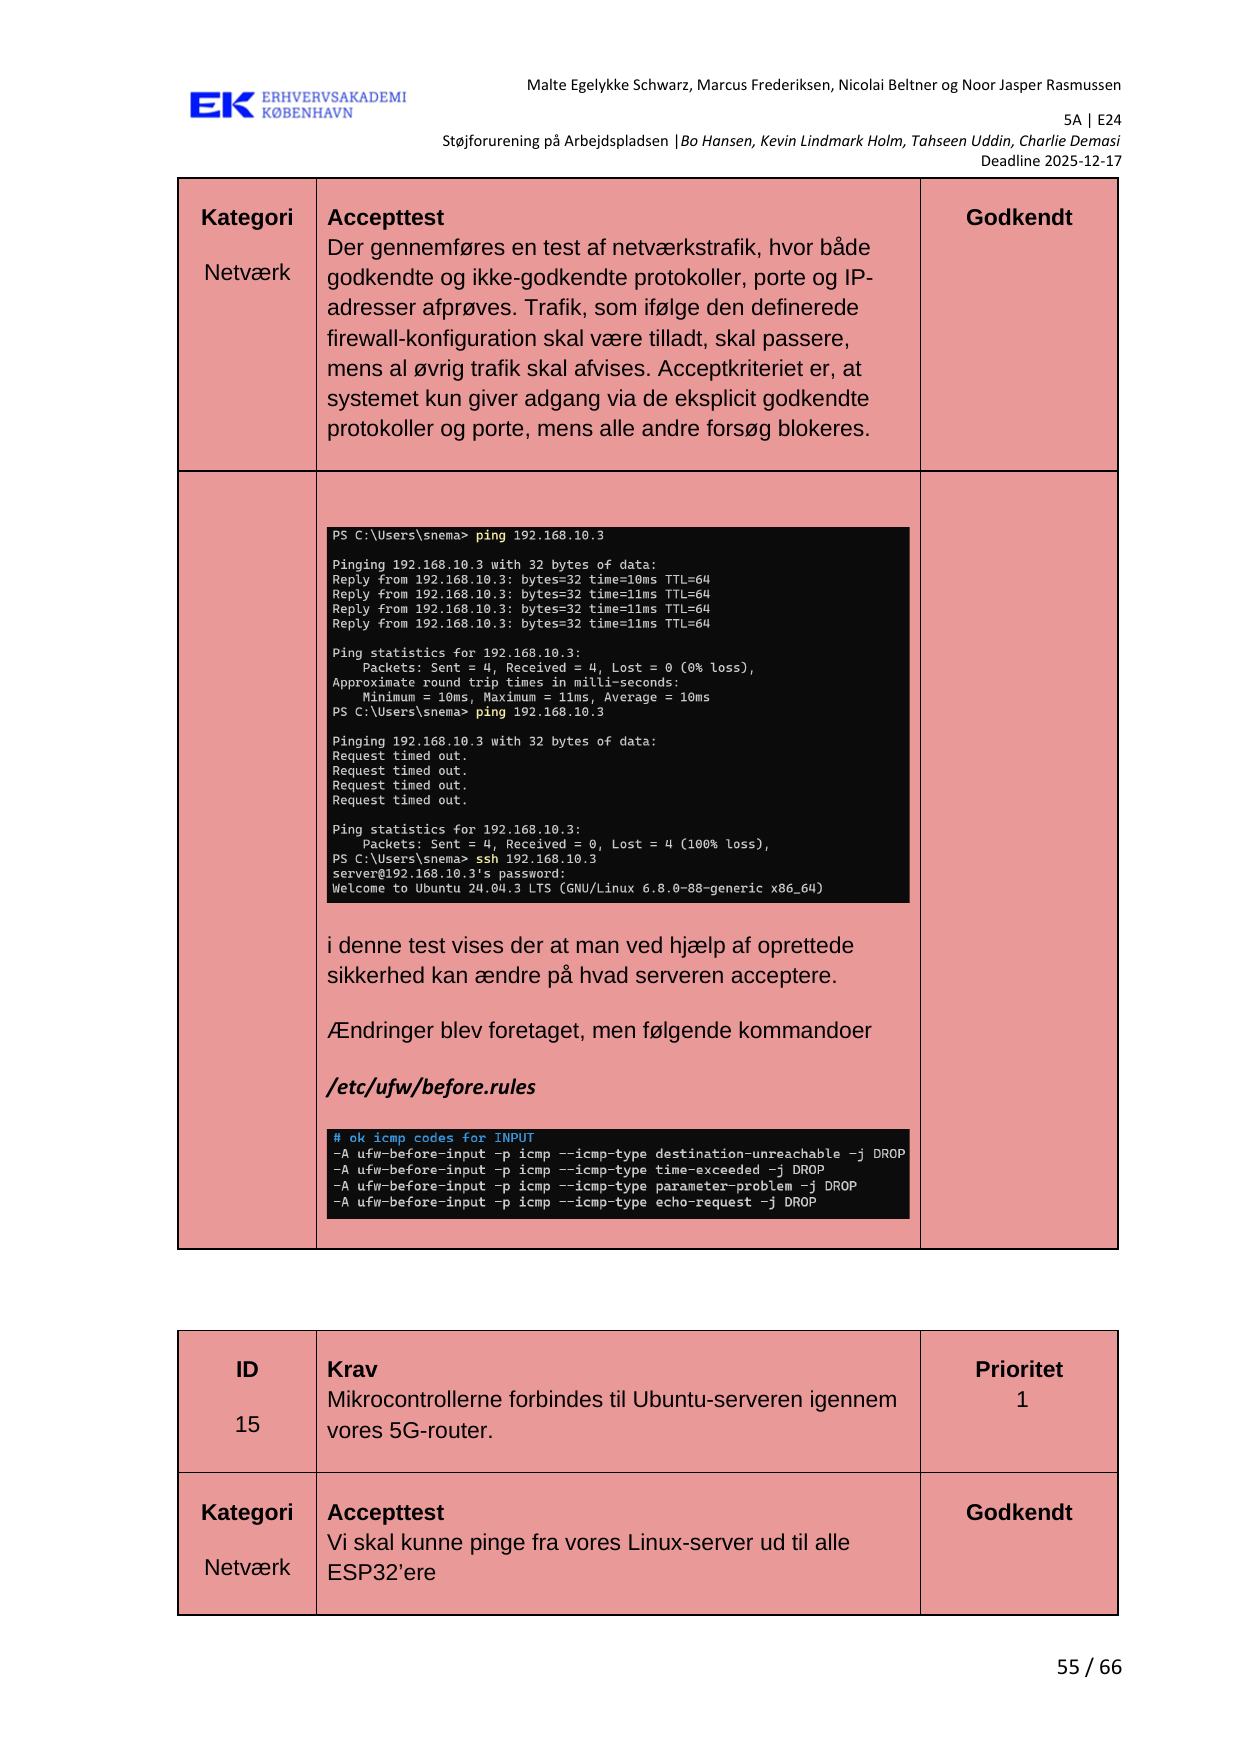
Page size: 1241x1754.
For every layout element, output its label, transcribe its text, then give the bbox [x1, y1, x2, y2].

table_cell Accepttest Vi skal kunne pinge fra vores Linux-server ud til alle ESP32’ere [317, 1473, 920, 1614]
table_cell [921, 472, 1117, 1248]
table_cell Godkendt [921, 1473, 1117, 1614]
picture [326, 527, 910, 903]
table_cell Kategori Netværk [179, 1473, 316, 1614]
picture [177, 73, 420, 141]
table_cell [179, 472, 316, 1248]
table_cell Kategori Netværk [179, 179, 316, 470]
table_cell Godkendt [921, 179, 1117, 470]
table_header Krav Mikrocontrollerne forbindes til Ubuntu-serveren igennem vores 5G-router. [317, 1331, 920, 1472]
table_cell Accepttest Der gennemføres en test af netværkstrafik, hvor både godkendte og ikke-godkendte protokoller, porte og IP-adresser afprøves. Trafik, som ifølge den definerede firewall-konfiguration skal være tilladt, skal passere, mens al øvrig trafik skal afvises. Acceptkriteriet er, at systemet kun giver adgang via de eksplicit godkendte protokoller og porte, mens alle andre forsøg blokeres. [317, 179, 920, 470]
table_header ID 15 [179, 1331, 316, 1472]
table_cell i denne test vises der at man ved hjælp af oprettede sikkerhed kan ændre på hvad serveren acceptere. Ændringer blev foretaget, men følgende kommandoer /etc/ufw/before.rules [317, 472, 920, 1248]
table_header Prioritet 1 [921, 1331, 1117, 1472]
picture [326, 1129, 910, 1219]
